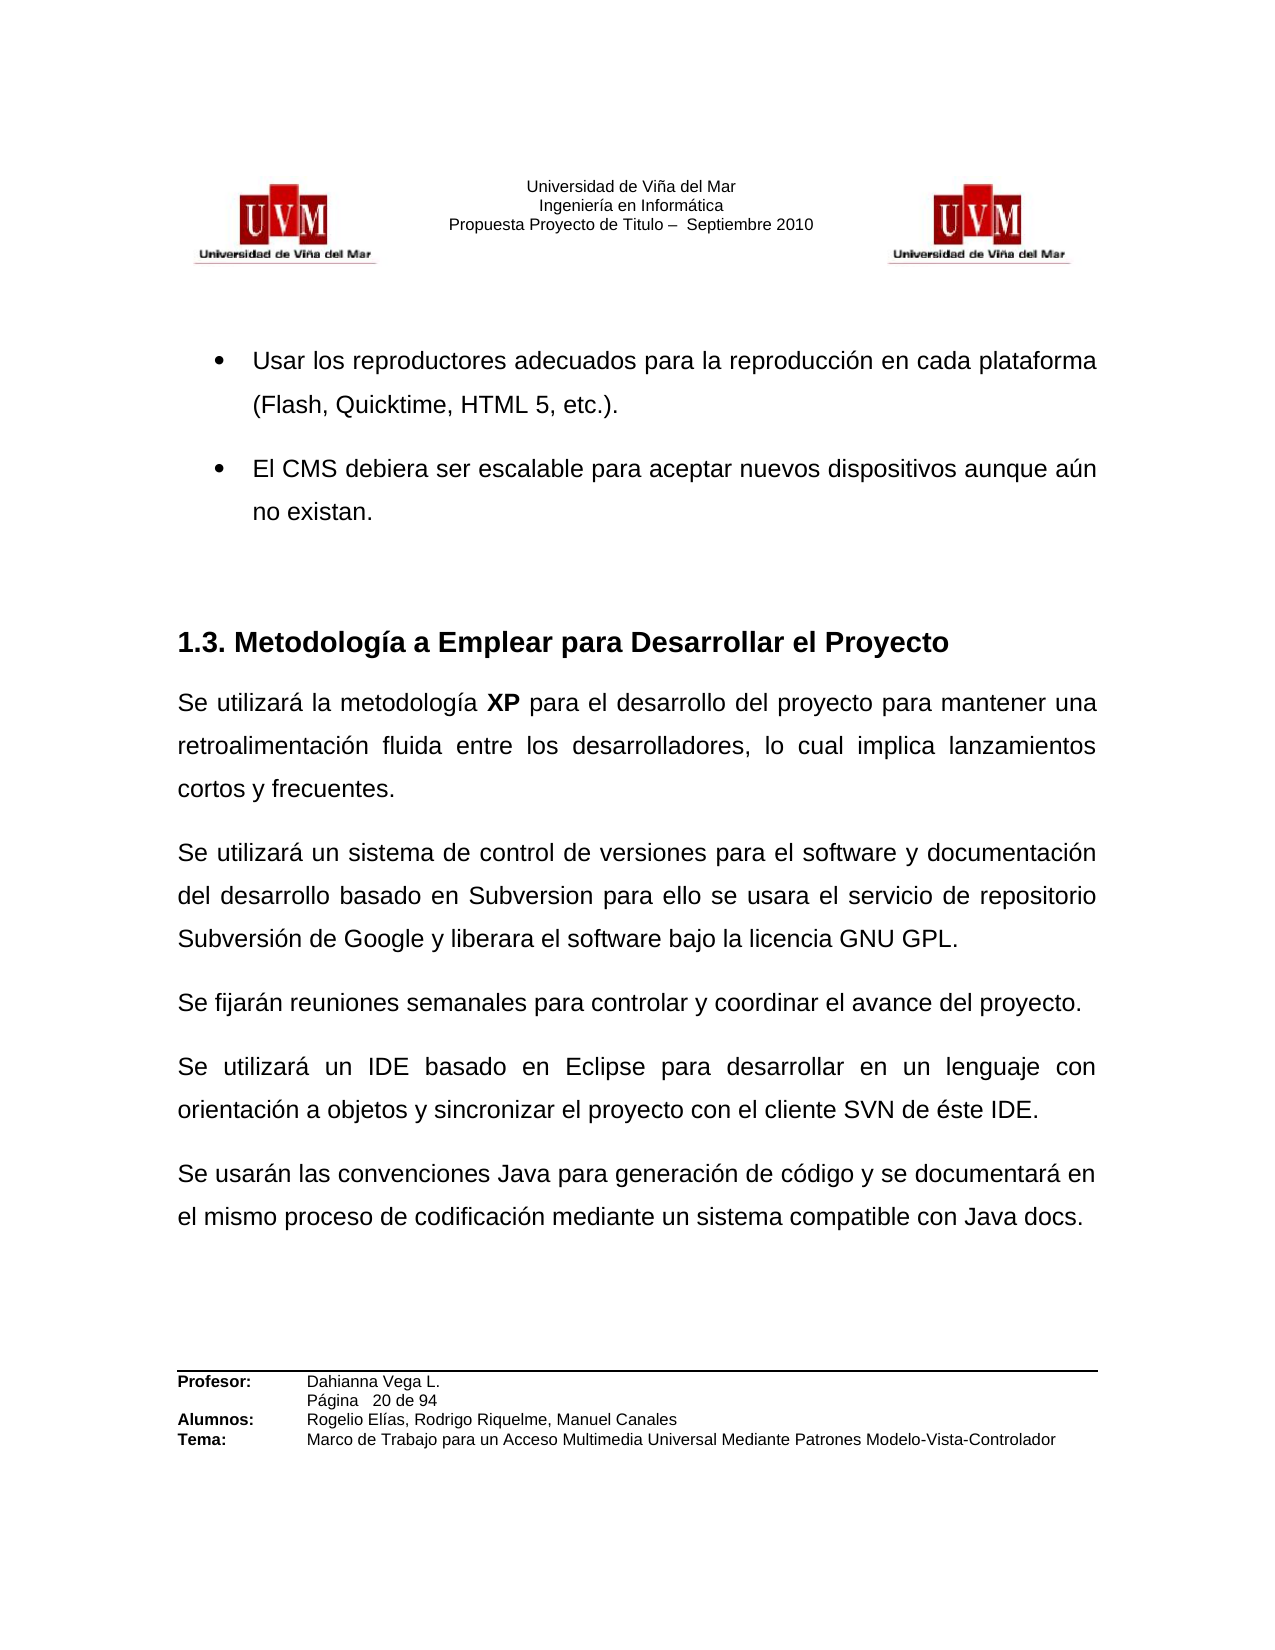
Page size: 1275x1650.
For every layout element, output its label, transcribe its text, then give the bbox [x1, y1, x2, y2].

list El CMS debiera ser escalable para aceptar nuevos dispositivos aunque aún no existan. [215, 453, 1098, 526]
list Usar los reproductores adecuados para la reproducción en cada plataforma (Flash, Quicktime, HTML 5, etc.). [215, 346, 1098, 418]
text Se utilizará un sistema de control de versiones para el software y documentación del desarrollo basado en Subversion para ello se usara el servicio de repositorio Subversión de Google y liberara el software bajo la licencia GNU GPL. [177, 838, 1098, 953]
picture [177, 176, 390, 267]
subtitle 1.3. Metodología a Emplear para Desarrollar el Proyecto [177, 625, 1098, 658]
text Se usarán las convenciones Java para generación de código y se documentará en el mismo proceso de codificación mediante un sistema compatible con Java docs. [177, 1159, 1098, 1231]
text Se utilizará un IDE basado en Eclipse para desarrollar en un lenguaje con orientación a objetos y sincronizar el proyecto con el cliente SVN de éste IDE. [177, 1052, 1098, 1124]
text Se utilizará la metodología XP para el desarrollo del proyecto para mantener una retroalimentación fluida entre los desarrolladores, lo cual implica lanzamientos cortos y frecuentes. [177, 687, 1098, 802]
picture [871, 176, 1084, 267]
text Se fijarán reuniones semanales para controlar y coordinar el avance del proyecto. [177, 988, 1098, 1017]
